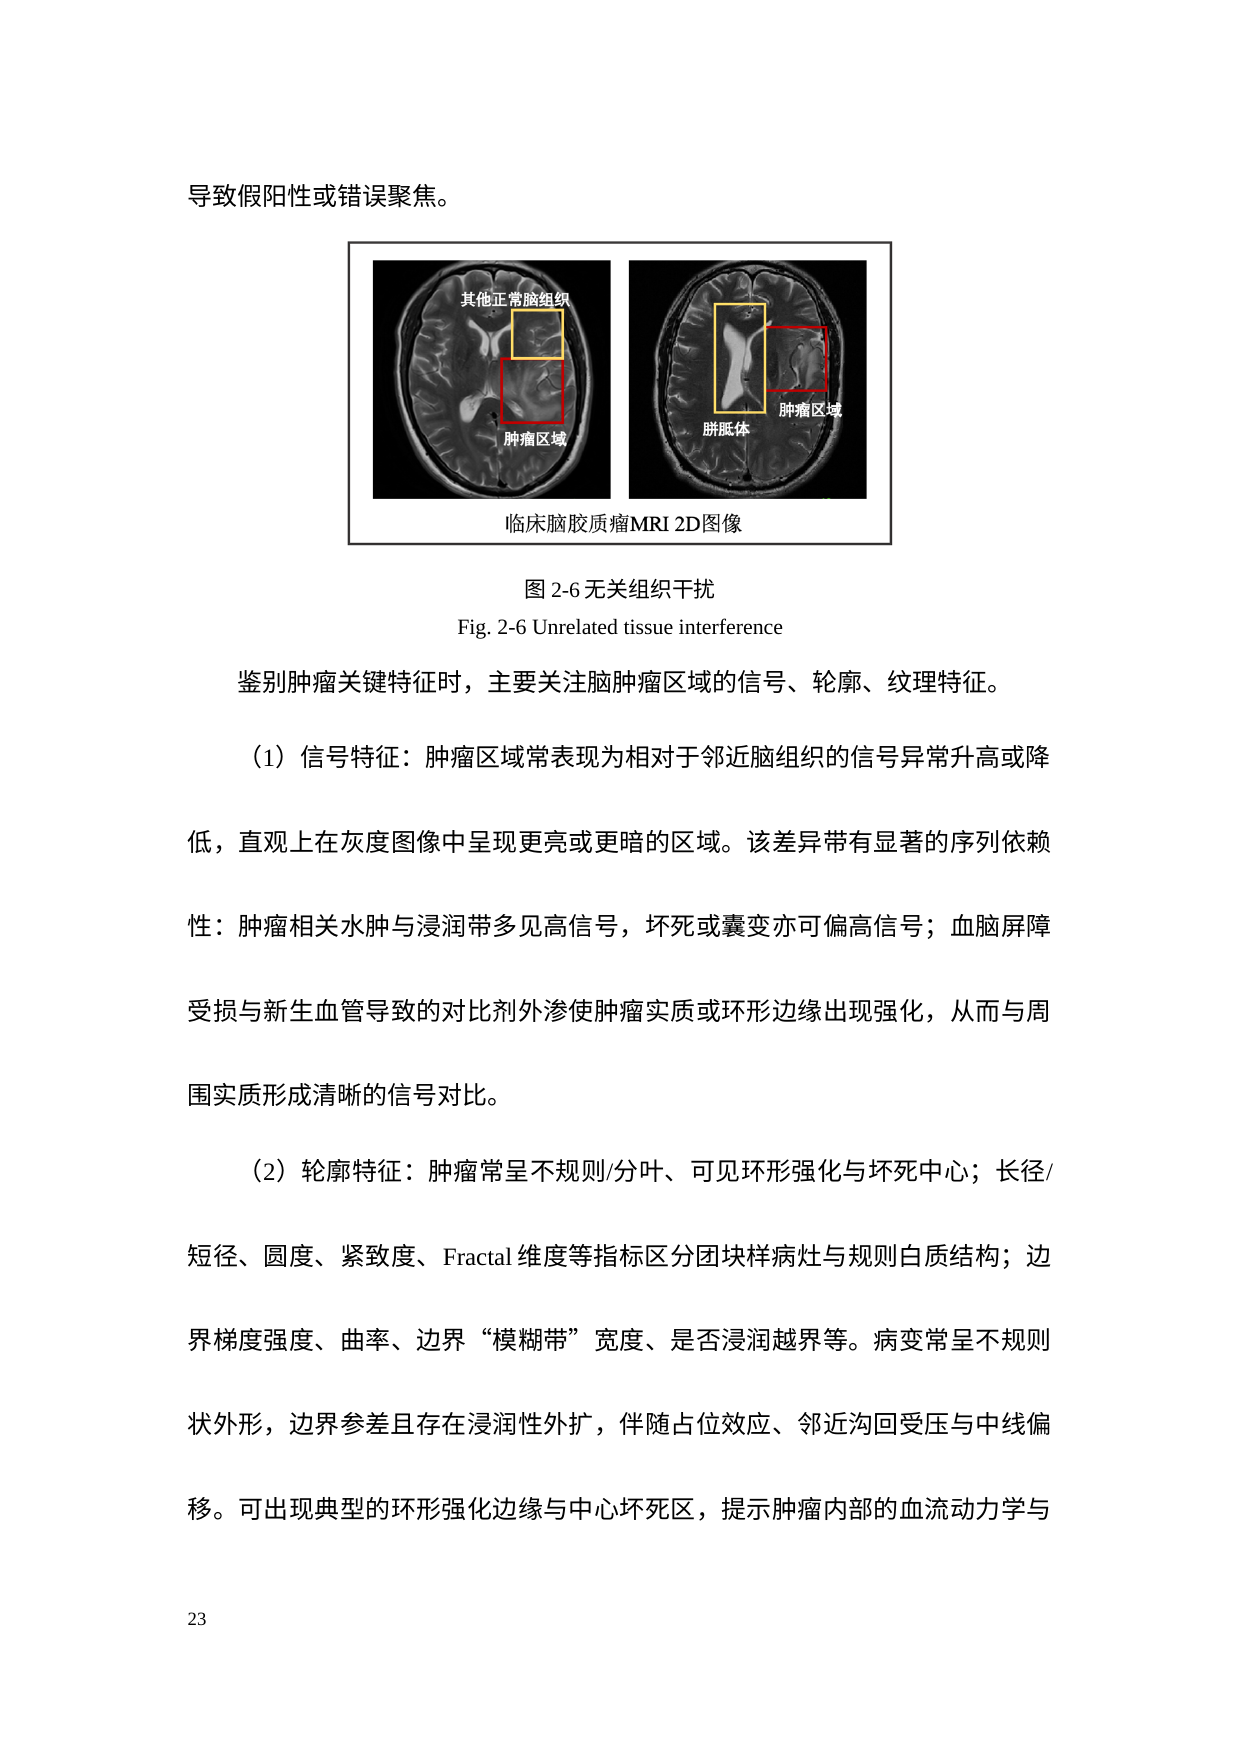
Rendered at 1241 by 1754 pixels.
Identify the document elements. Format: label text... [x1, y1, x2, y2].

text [187, 162, 1053, 227]
text Fig. 2-6 Unrelated tissue interference [187, 610, 1053, 643]
text （1）信号特征：肿瘤区域常表现为相对于邻近脑组织的信号异常升高或降低，直观上在灰度图像中呈现更亮或更暗的区域。该差异带有显著的序列依赖性：肿瘤相关水肿与浸润带多见高信号，坏死或囊变亦可偏高信号；血脑屏障受损与新生血管导致的对比剂外渗使肿瘤实质或环形边缘出现强化，从而与周围实质形成清晰的信号对比。 [187, 723, 1053, 1126]
text 图2-6无关组织干扰 [187, 571, 1053, 604]
picture [343, 237, 897, 549]
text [187, 1137, 1053, 1540]
text 鉴别肿瘤关键特征时，主要关注脑肿瘤区域的信号、轮廓、纹理特征。 [187, 648, 1053, 713]
